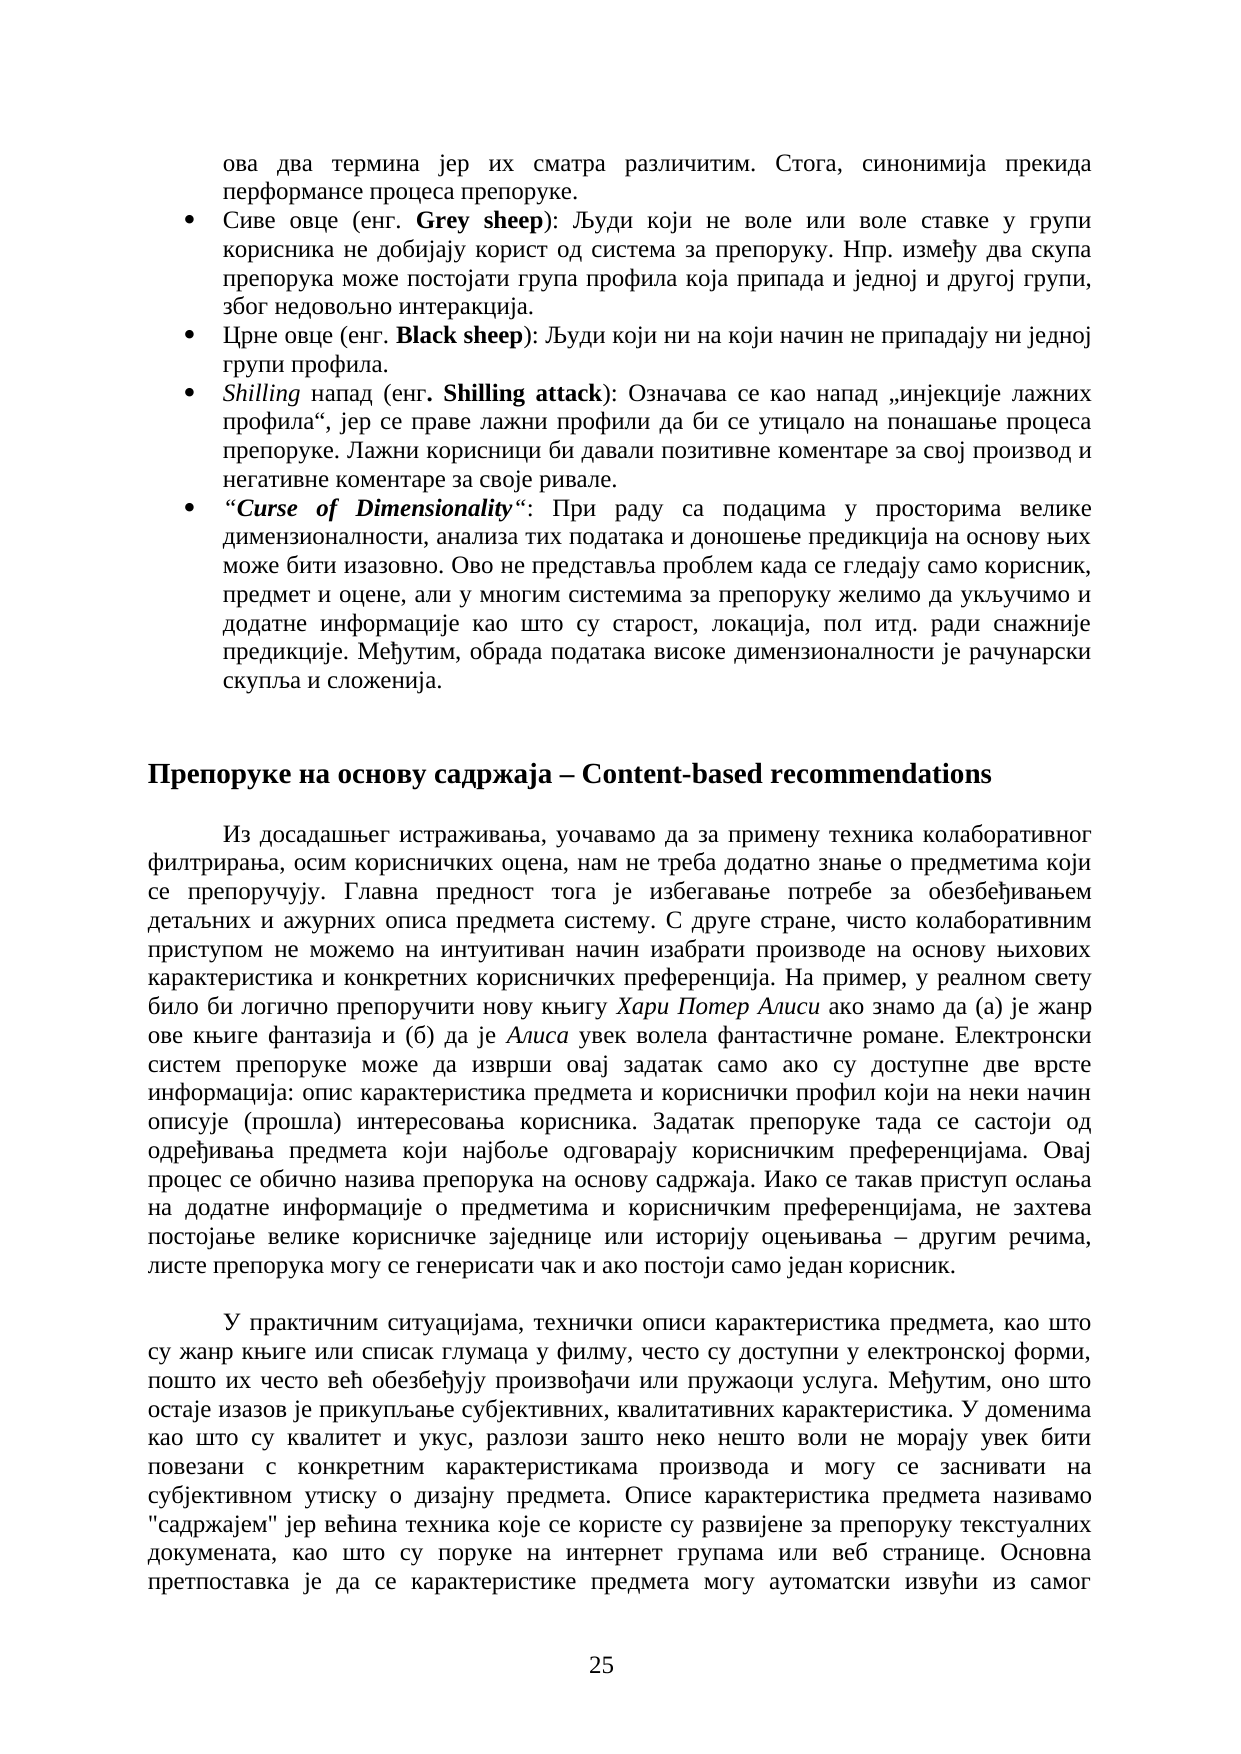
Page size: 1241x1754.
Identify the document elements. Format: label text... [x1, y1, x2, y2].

list “Curse of Dimensionality“: При раду са подацима у просторима велике димензионалности, анализа тих података и доношење предикција на основу њих може бити изазовно. Ово не представља проблем када се гледају само корисник, предмет и оцене, али у многим системима за препоруку желимо да укључимо и додатне информације као што су старост, локација, пол итд. ради снажније предикције. Међутим, обрада података високе димензионалности је рачунарски скупља и сложенија. [185, 493, 1092, 694]
text Из досадашњег истраживања, уочавамо да за примену техника колаборативног филтрирања, осим корисничких оцена, нам не треба додатно знање о предметима који се препоручују. Главна предност тога је избегавање потребе за обезбеђивањем детаљних и ажурних описа предмета систему. С друге стране, чисто колаборативним приступом не можемо на интуитиван начин изабрати производе на основу њихових карактеристика и конкретних корисничких преференција. На пример, у реалном свету било би логично препоручити нову књигу Хари Потер Алиси ако знамо да (а) је жанр ове књиге фантазија и (б) да је Алиса увек волела фантастичне романе. Електронски систем препоруке може да изврши овај задатак само ако су доступне две врсте информација: опис карактеристика предмета и кориснички профил који на неки начин описује (прошла) интересовања корисника. Задатак препоруке тада се састоји од одређивања предмета који најбоље одговарају корисничким преференцијама. Овај процес се обично назива препорука на основу садржаја. Иако се такав приступ ослања на додатне информације о предметима и корисничким преференцијама, не захтева постојање велике корисничке заједнице или историју оцењивања – другим речима, листе препорука могу се генерисати чак и ако постоји само један корисник. [148, 819, 1092, 1279]
list Shilling напад (енг. Shilling attack): Означава се као напад „инјекције лажних профила“, јер се праве лажни профили да би се утицало на понашање процеса препоруке. Лажни корисници би давали позитивне коментаре за свој производ и негативне коментаре за своје ривале. [185, 378, 1092, 493]
subtitle Препоруке на основу садржаја – Content-based recommendations [148, 756, 1092, 790]
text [148, 1307, 1092, 1595]
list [185, 148, 1092, 205]
list Црне овце (енг. Black sheep): Људи који ни на који начин не припадају ни једној групи профила. [185, 320, 1092, 378]
list Сиве овце (енг. Grey sheep): Људи који не воле или воле ставке у групи корисника не добијају корист од система за препоруку. Нпр. између два скупа препорука може постојати група профила која припада и једној и другој групи, због недовољно интеракција. [185, 205, 1092, 320]
